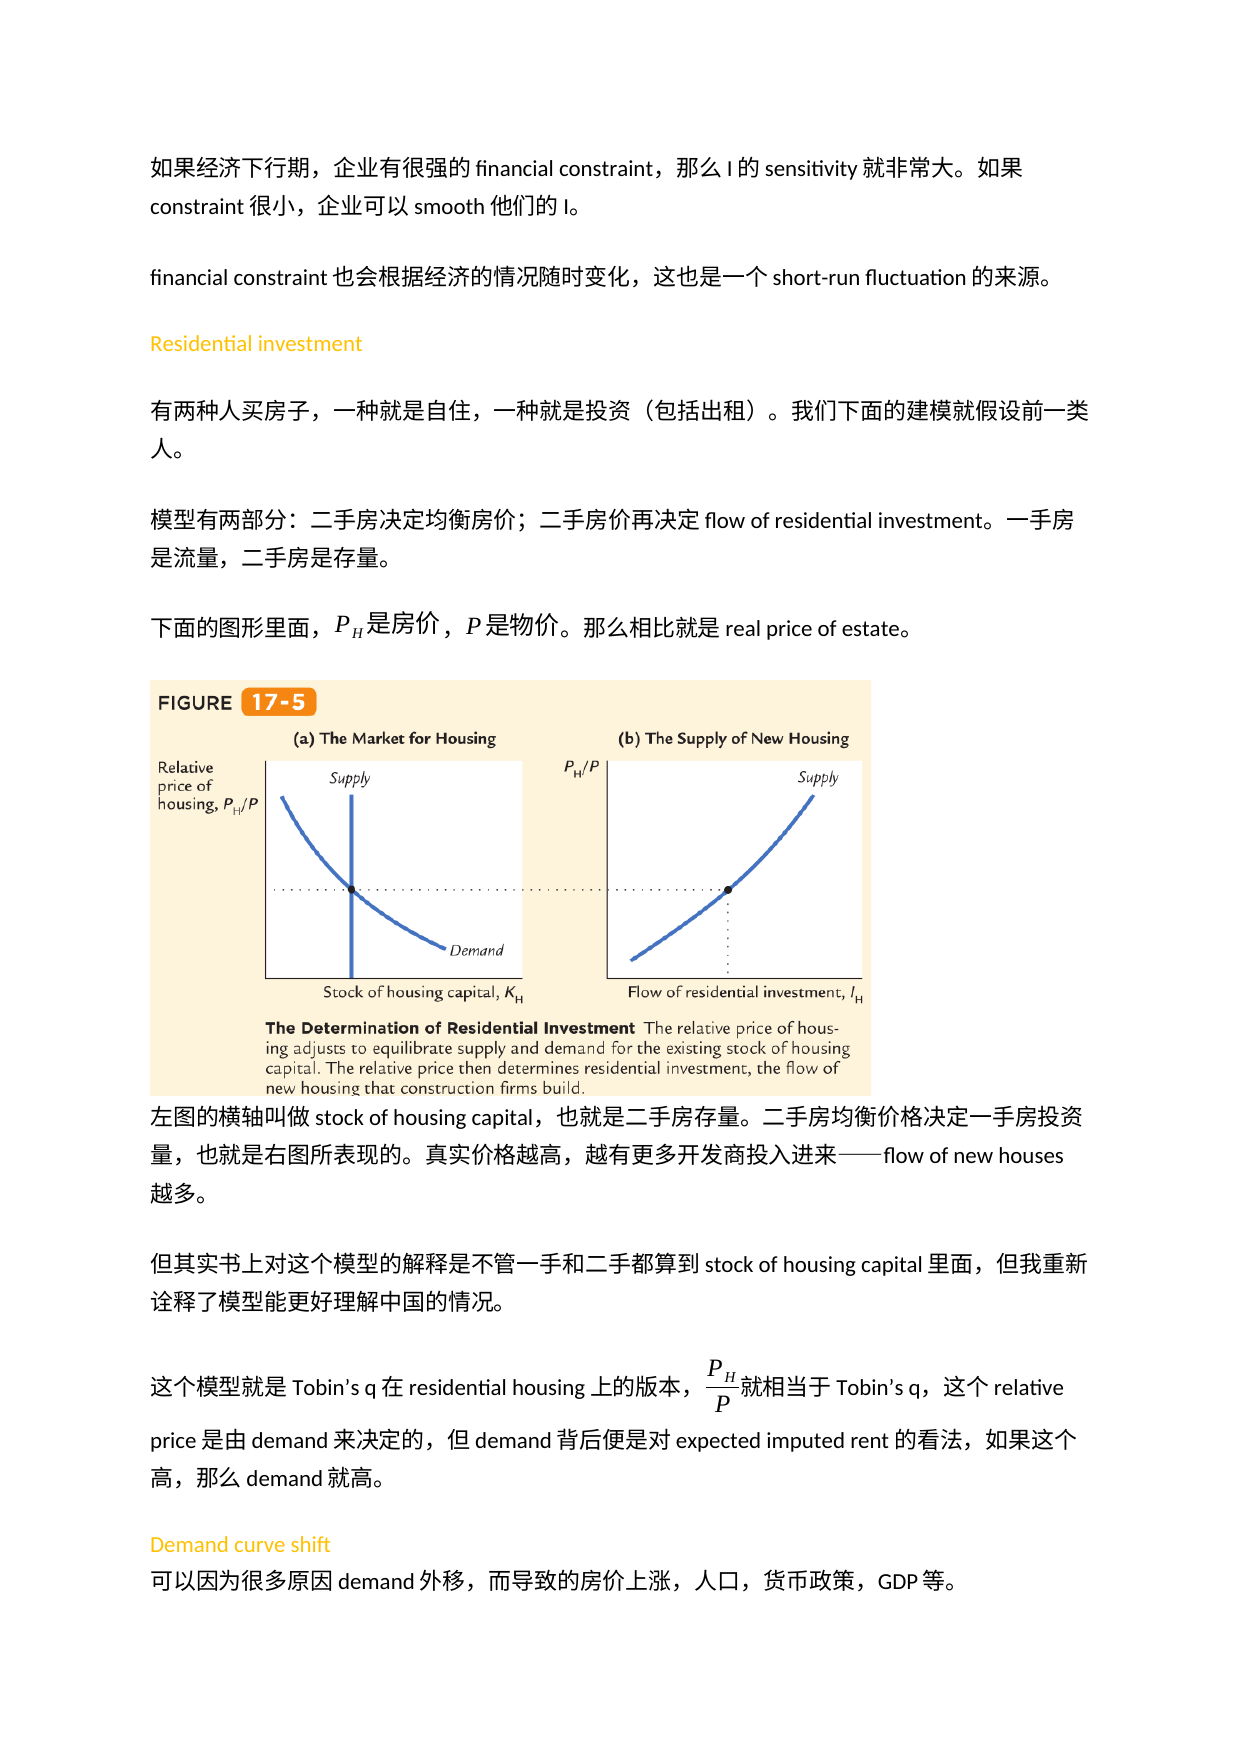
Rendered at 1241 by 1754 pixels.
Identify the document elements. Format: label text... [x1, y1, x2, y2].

text Residential investment [150, 329, 1090, 357]
text 左图的横轴叫做stock of housing capital，也就是二手房存量。二手房均衡价格决定一手房投资量，也就是右图所表现的。真实价格越高，越有更多开发商投入进来——flow of new houses越多。 [150, 1099, 1090, 1209]
text 可以因为很多原因demand外移，而导致的房价上涨，人口，货币政策，GDP等。 [150, 1562, 1090, 1596]
picture [150, 680, 872, 1096]
text 有两种人买房子，一种就是自住，一种就是投资（包括出租）。我们下面的建模就假设前一类人。 [150, 393, 1090, 464]
text 下面的图形里面，，。那么相比就是real price of estate。 [150, 610, 1090, 643]
text 但其实书上对这个模型的解释是不管一手和二手都算到stock of housing capital里面，但我重新诠释了模型能更好理解中国的情况。 [150, 1246, 1090, 1317]
text financial constraint也会根据经济的情况随时变化，这也是一个short-run fluctuation的来源。 [150, 258, 1090, 292]
text Demand curve shift [150, 1530, 1090, 1558]
text 模型有两部分：二手房决定均衡房价；二手房价再决定flow of residential investment。一手房是流量，二手房是存量。 [150, 502, 1090, 573]
text 这个模型就是Tobin’s q在residential housing上的版本，就相当于Tobin’s q，这个relative price是由demand来决定的，但demand背后便是对expected imputed rent的看法，如果这个高，那么demand就高。 [150, 1354, 1090, 1493]
text 如果经济下行期，企业有很强的financial constraint，那么I的sensitivity就非常大。如果constraint很小，企业可以smooth他们的I。 [150, 150, 1090, 221]
